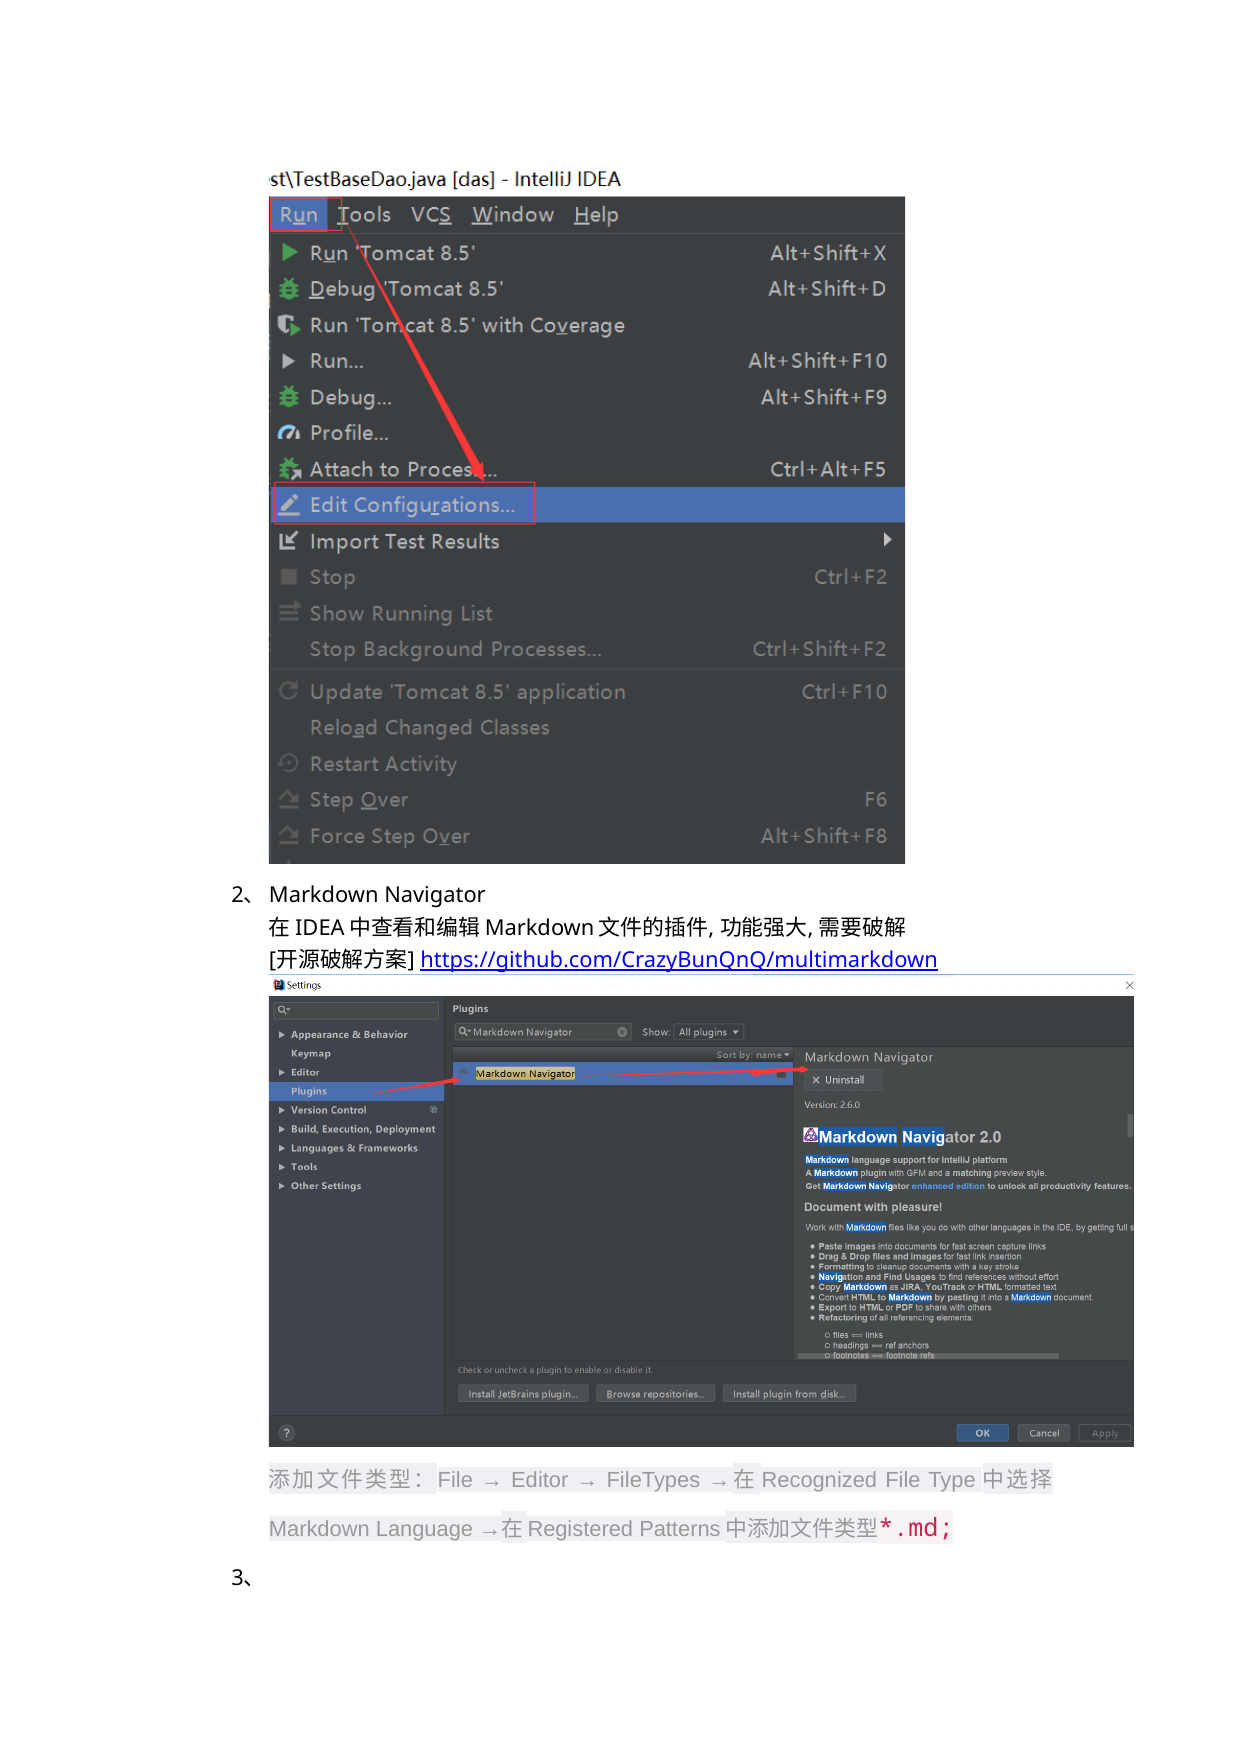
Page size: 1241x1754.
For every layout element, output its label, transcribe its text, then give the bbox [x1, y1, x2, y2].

picture [268, 974, 1134, 1447]
picture [268, 162, 906, 864]
list [开源破解方案] https://github.com/CrazyBunQnQ/multimarkdown [269, 942, 1053, 974]
text 在IDEA中查看和编辑Markdown文件的插件, 功能强大, 需要破解 [225, 909, 1053, 942]
list Markdown Navigator [231, 877, 1053, 909]
list 添加文件类型：File → Editor → FileTypes →在Recognized File Type中选择Markdown Language →在Registered Patterns中添加文件类型*.md; [269, 1462, 1053, 1559]
